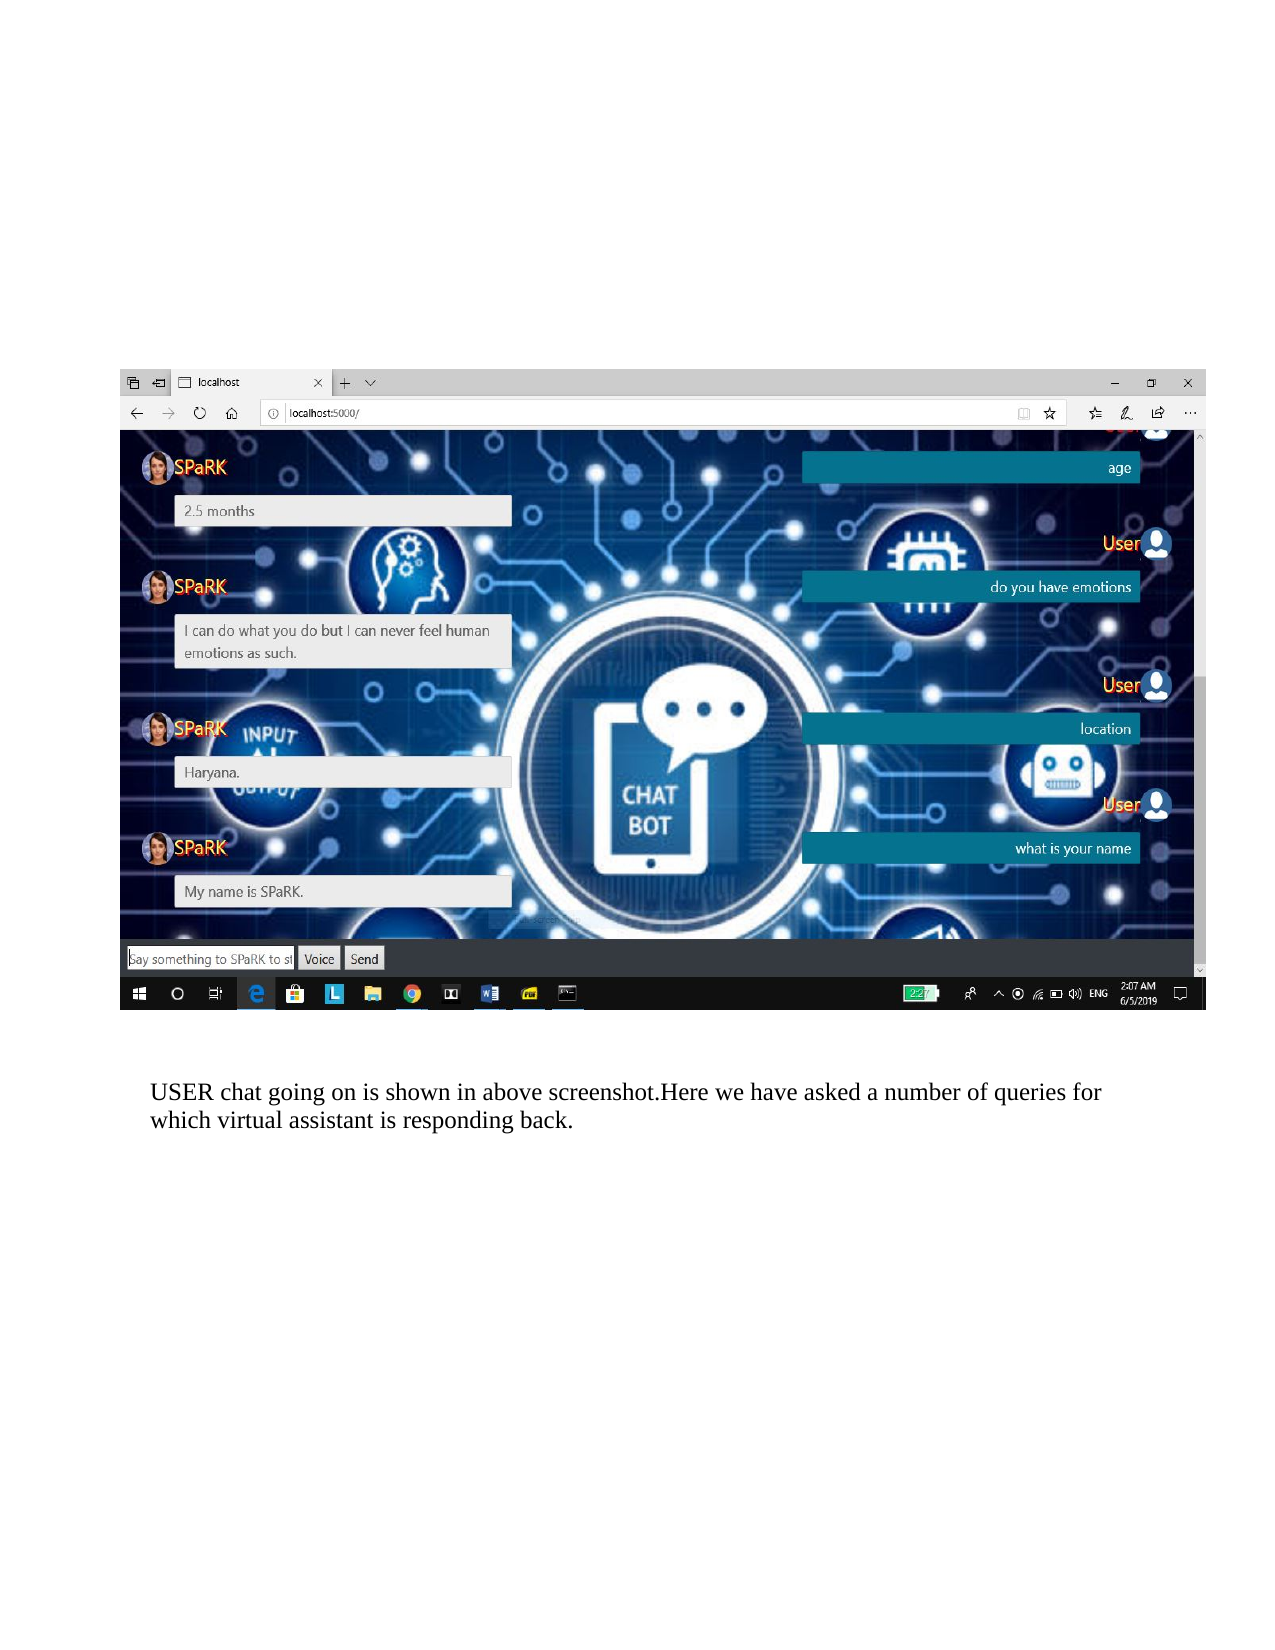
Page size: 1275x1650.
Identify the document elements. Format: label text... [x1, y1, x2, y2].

picture [120, 369, 1206, 1010]
text USER chat going on is shown in above screenshot.Here we have asked a number of queries for which virtual assistant is responding back. [150, 1077, 1148, 1134]
